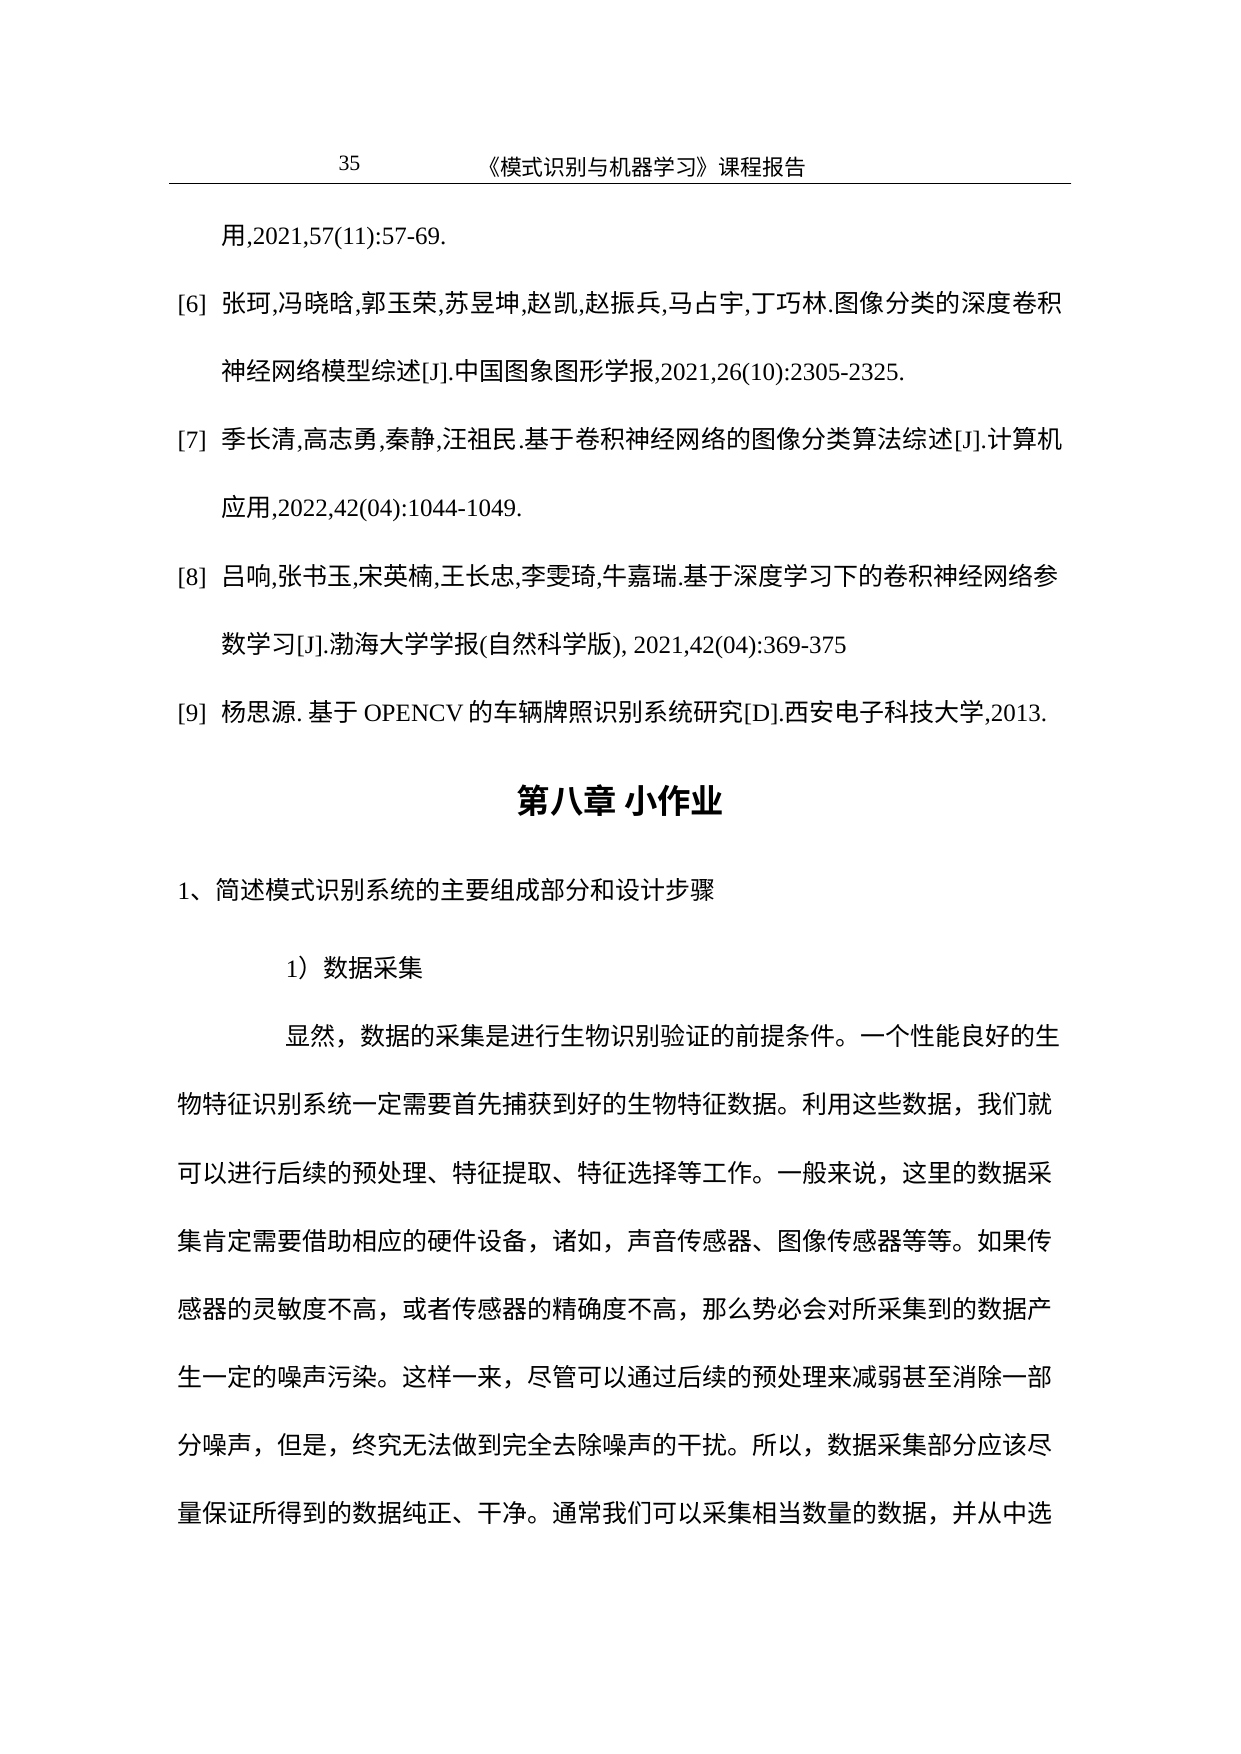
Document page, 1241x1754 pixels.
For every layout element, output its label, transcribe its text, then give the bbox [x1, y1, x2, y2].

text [177, 1001, 1063, 1546]
list 杨思源. 基于OPENCV的车辆牌照识别系统研究[D].西安电子科技大学,2013. [177, 676, 1063, 744]
list 吕响,张书玉,宋英楠,王长忠,李雯琦,牛嘉瑞.基于深度学习下的卷积神经网络参数学习[J].渤海大学学报(自然科学版), 2021,42(04):369-375 [177, 540, 1063, 676]
list 张珂,冯晓晗,郭玉荣,苏昱坤,赵凯,赵振兵,马占宇,丁巧林.图像分类的深度卷积神经网络模型综述[J].中国图象图形学报,2021,26(10):2305-2325. [177, 267, 1063, 404]
text 1）数据采集 [177, 933, 1063, 1001]
list 季长清,高志勇,秦静,汪祖民.基于卷积神经网络的图像分类算法综述[J].计算机应用,2022,42(04):1044-1049. [177, 404, 1063, 540]
subtitle 小作业 [177, 765, 1063, 833]
subtitle 简述模式识别系统的主要组成部分和设计步骤 [177, 854, 1063, 922]
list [177, 199, 1063, 267]
